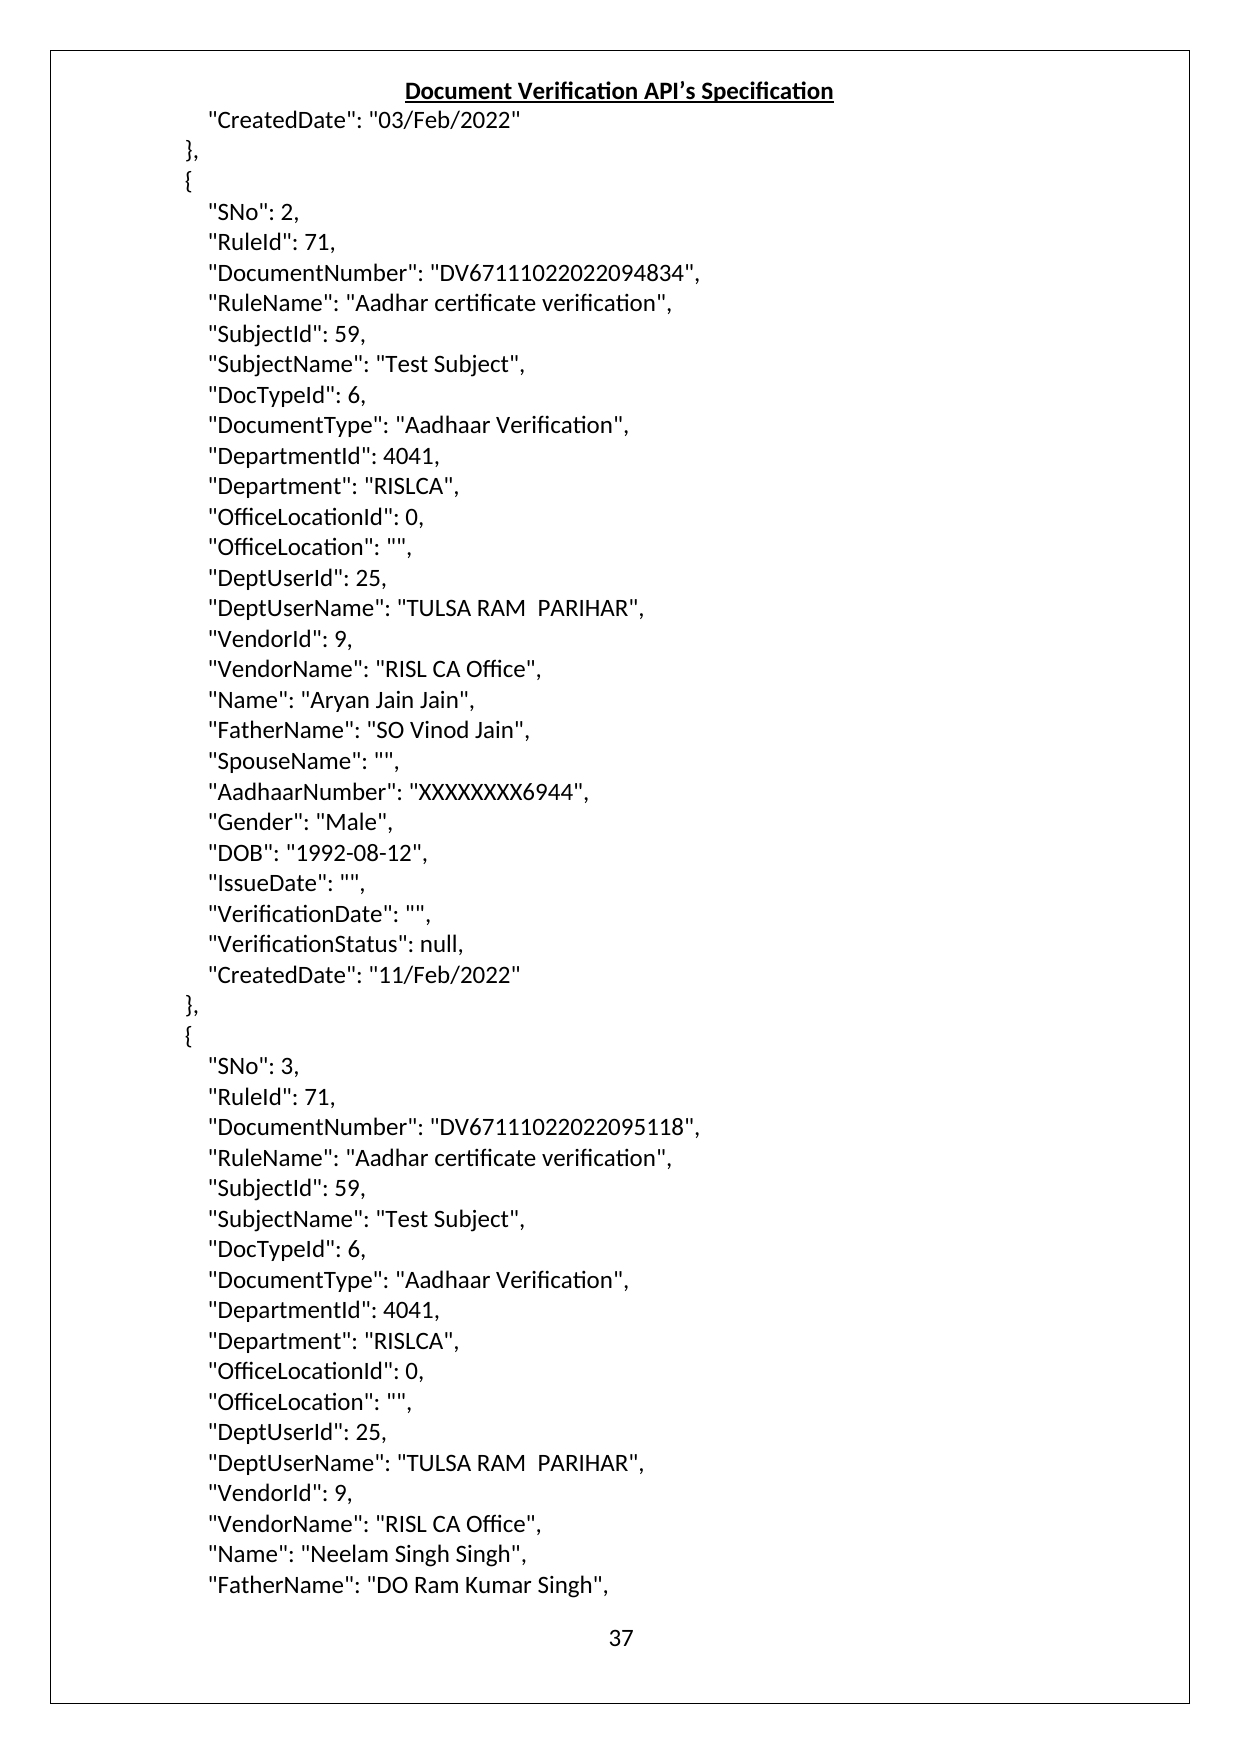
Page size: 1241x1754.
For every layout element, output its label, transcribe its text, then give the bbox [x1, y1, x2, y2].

text "DeptUserId": 25, [139, 1417, 1121, 1447]
text "SubjectName": "Test Subject", [139, 1203, 1121, 1233]
text "DocumentNumber": "DV67111022022095118", [139, 1111, 1121, 1142]
text "Gender": "Male", [139, 806, 1121, 837]
text "OfficeLocation": "", [139, 1386, 1121, 1417]
text "OfficeLocationId": 0, [139, 1356, 1121, 1386]
text "DocumentNumber": "DV67111022022094834", [139, 257, 1121, 287]
text "RuleId": 71, [139, 1081, 1121, 1111]
text "Name": "Neelam Singh Singh", [139, 1539, 1121, 1569]
text "Name": "Aryan Jain Jain", [139, 684, 1121, 714]
text "SubjectId": 59, [139, 318, 1121, 348]
text "VendorId": 9, [139, 623, 1121, 653]
text }, [139, 135, 1121, 165]
text "VendorName": "RISL CA Office", [139, 653, 1121, 684]
text { [139, 165, 1121, 196]
text "Department": "RISLCA", [139, 470, 1121, 501]
text "DeptUserName": "TULSA RAM PARIHAR", [139, 592, 1121, 623]
text "CreatedDate": "03/Feb/2022" [139, 104, 1121, 135]
text "DocTypeId": 6, [139, 379, 1121, 409]
text "RuleName": "Aadhar certificate verification", [139, 1142, 1121, 1172]
text "VendorName": "RISL CA Office", [139, 1508, 1121, 1539]
text "FatherName": "DO Ram Kumar Singh", [139, 1569, 1121, 1600]
text { [139, 1020, 1121, 1050]
text "SubjectName": "Test Subject", [139, 348, 1121, 379]
text "Department": "RISLCA", [139, 1325, 1121, 1356]
text "RuleId": 71, [139, 226, 1121, 257]
text "RuleName": "Aadhar certificate verification", [139, 287, 1121, 318]
text "DocumentType": "Aadhaar Verification", [139, 409, 1121, 440]
text "SNo": 3, [139, 1050, 1121, 1081]
text "DOB": "1992-08-12", [139, 837, 1121, 867]
text "DeptUserId": 25, [139, 562, 1121, 592]
text "SNo": 2, [139, 196, 1121, 226]
text "DocTypeId": 6, [139, 1233, 1121, 1264]
text "IssueDate": "", [139, 867, 1121, 898]
text "OfficeLocationId": 0, [139, 501, 1121, 531]
text "VerificationStatus": null, [139, 928, 1121, 959]
text "SubjectId": 59, [139, 1172, 1121, 1203]
text "DepartmentId": 4041, [139, 440, 1121, 470]
text "AadhaarNumber": "XXXXXXXX6944", [139, 776, 1121, 806]
text }, [139, 989, 1121, 1020]
text "DeptUserName": "TULSA RAM PARIHAR", [139, 1447, 1121, 1478]
text "VerificationDate": "", [139, 898, 1121, 928]
text "CreatedDate": "11/Feb/2022" [139, 959, 1121, 989]
text "DocumentType": "Aadhaar Verification", [139, 1264, 1121, 1294]
text "OfficeLocation": "", [139, 531, 1121, 562]
text "DepartmentId": 4041, [139, 1294, 1121, 1325]
text "VendorId": 9, [139, 1478, 1121, 1508]
text "SpouseName": "", [139, 745, 1121, 776]
text "FatherName": "SO Vinod Jain", [139, 714, 1121, 745]
